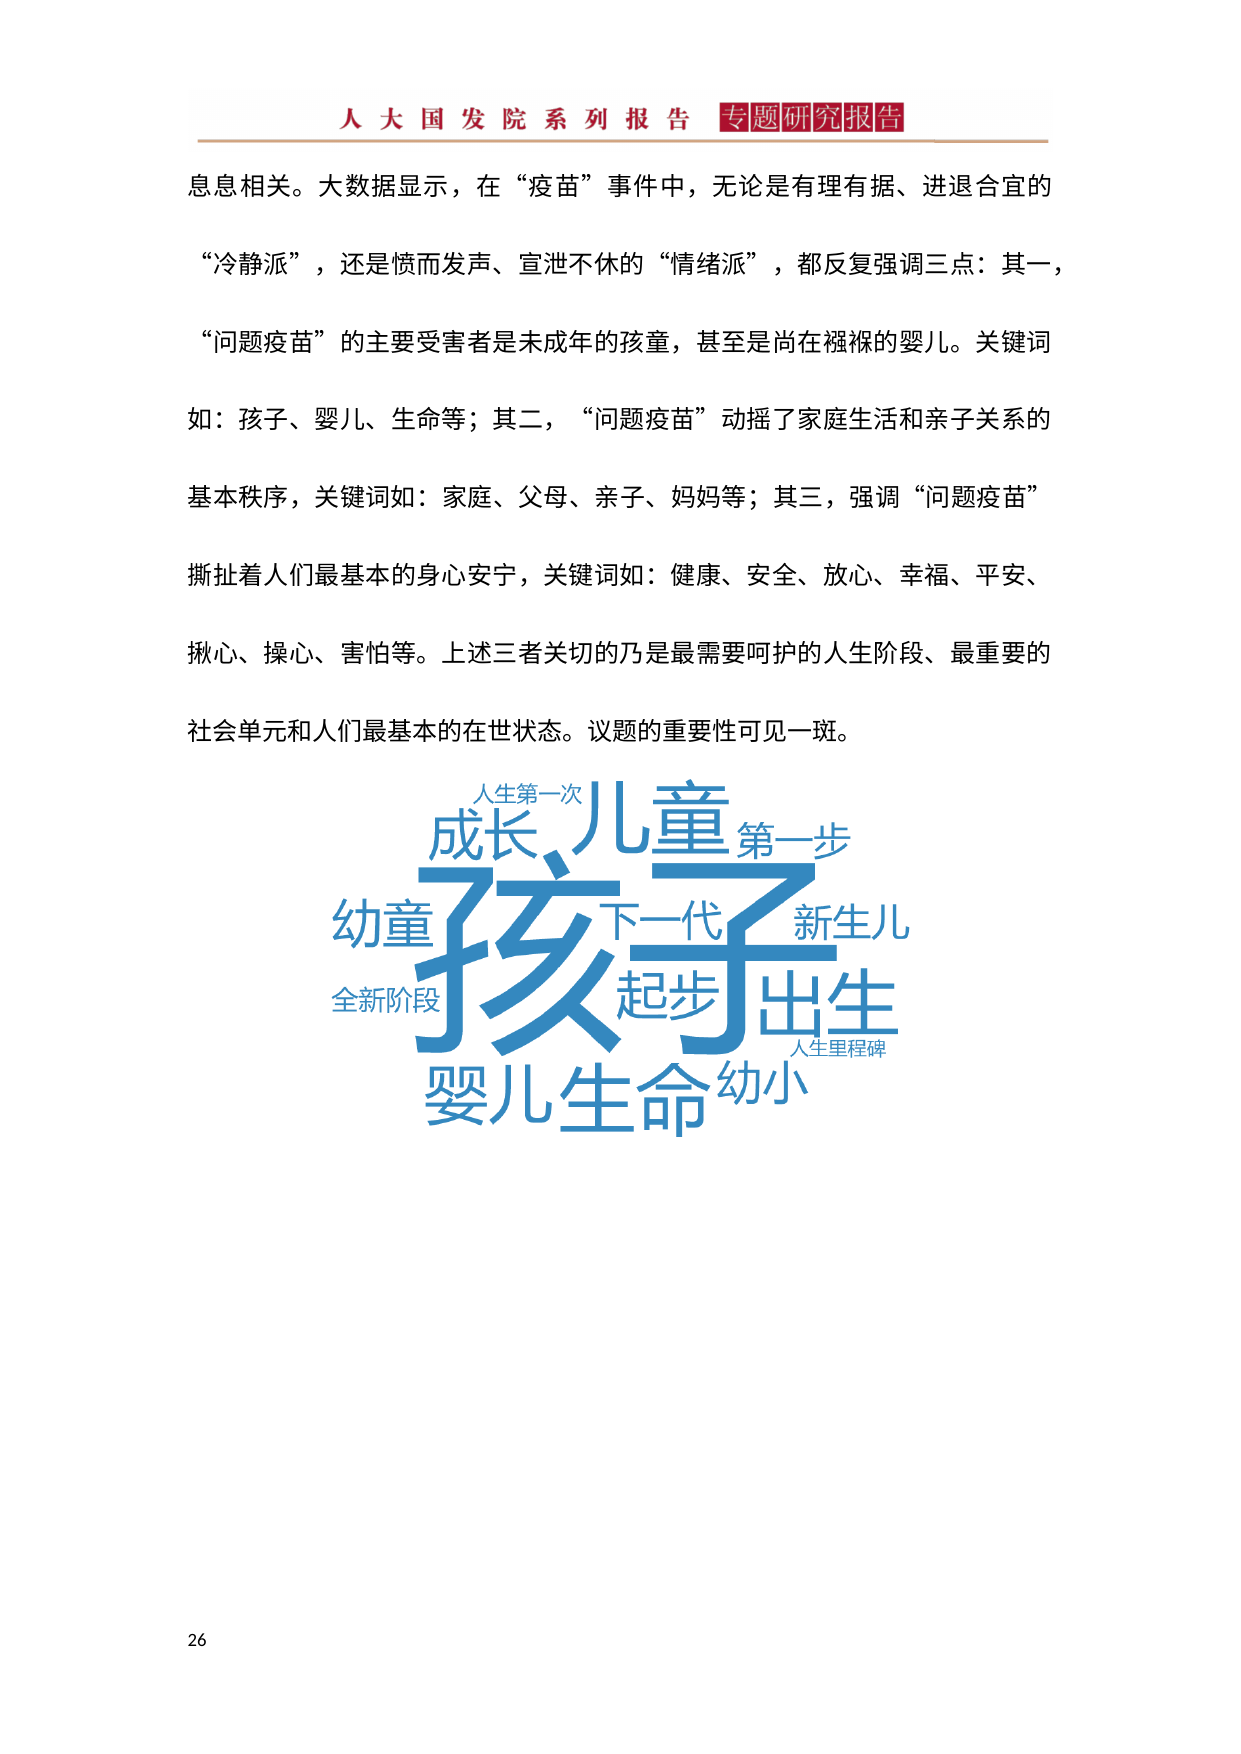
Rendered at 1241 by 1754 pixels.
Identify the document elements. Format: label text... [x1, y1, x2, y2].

picture [317, 769, 924, 1146]
picture [187, 88, 1053, 152]
